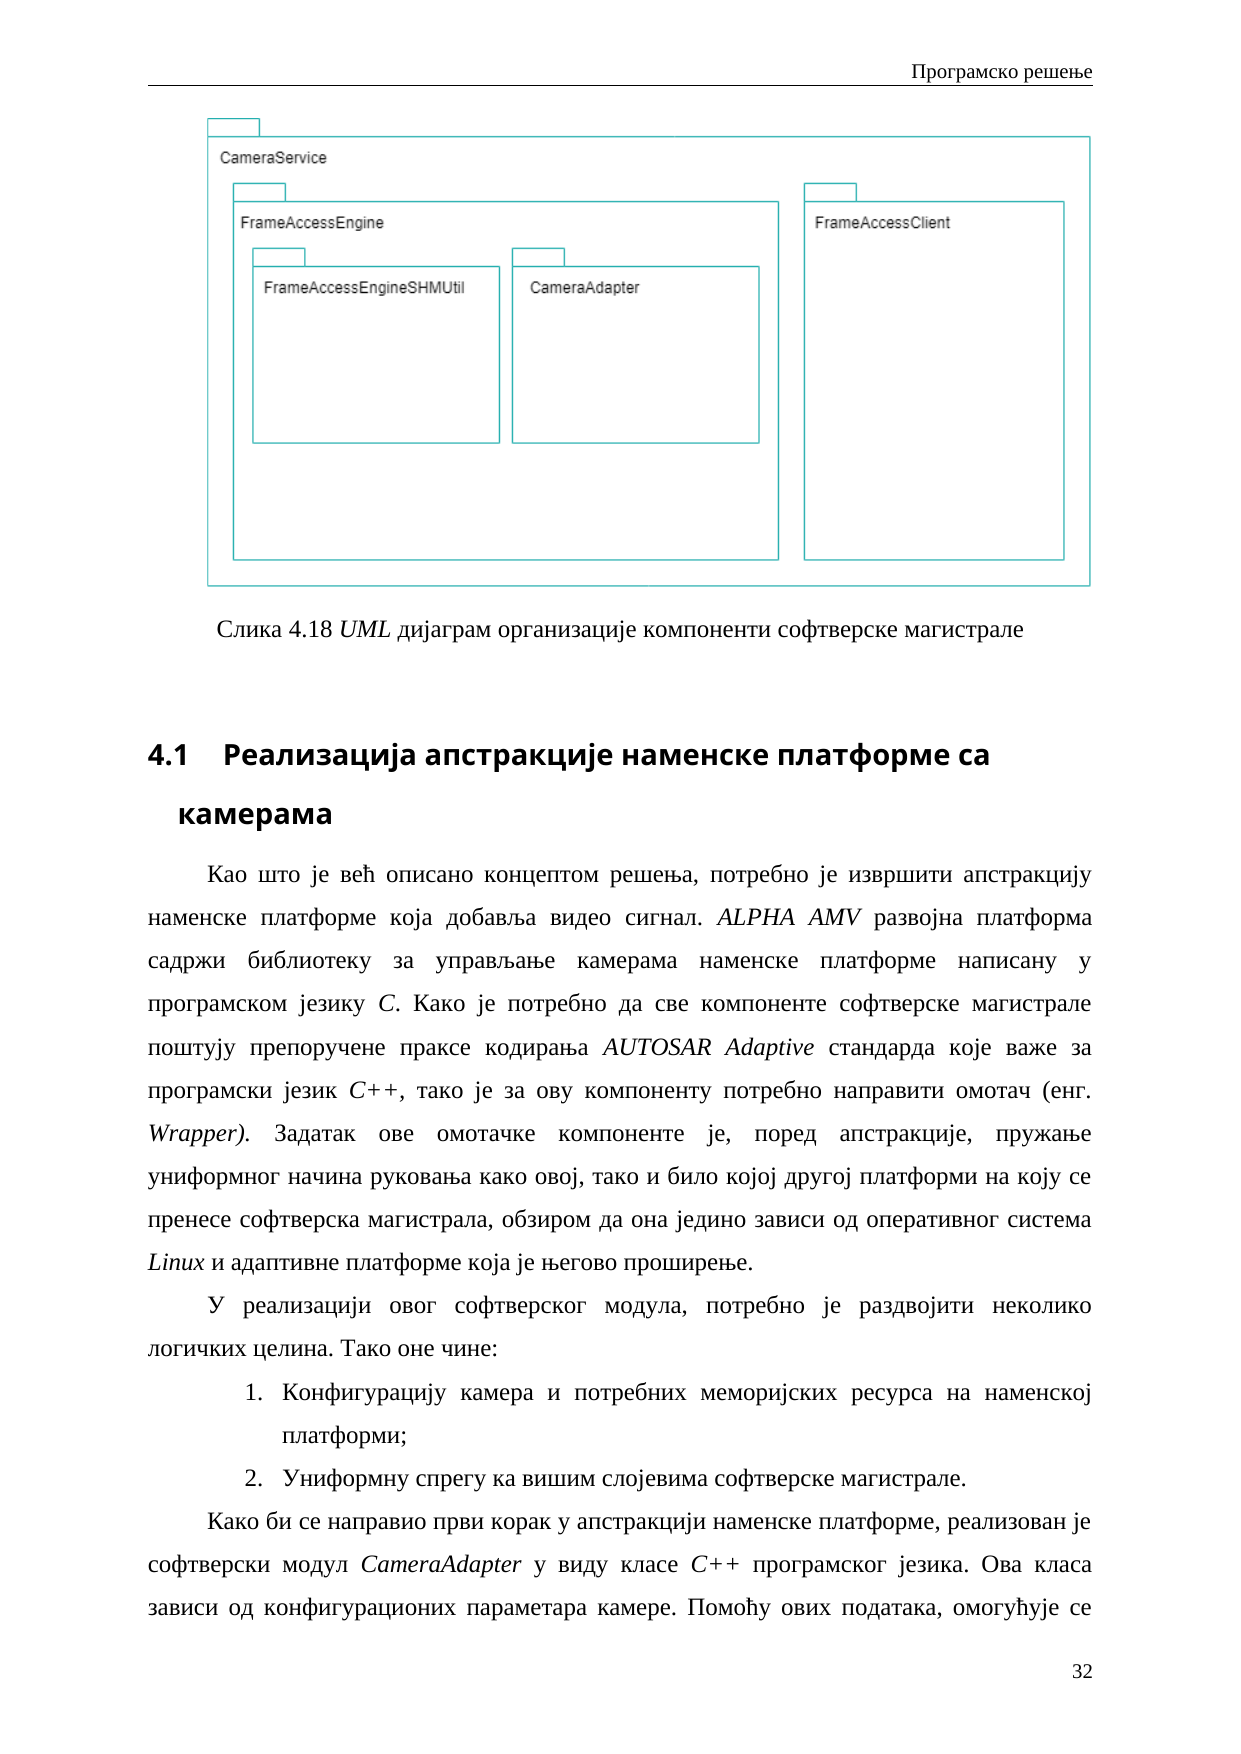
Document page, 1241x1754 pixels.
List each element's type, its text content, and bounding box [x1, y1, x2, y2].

text Као што је већ описано концептом решења, потребно је извршити апстракцију наменске платформе која добавља видео сигнал. ALPHA AMV развојна платформа садржи библиотеку за управљање камерама наменске платформе написану у програмском језику C. Како је потребно да све компоненте софтверске магистрале поштују препоручене праксе кодирања AUTOSAR Adaptive стандарда које важе за програмски језик С++, тако је за ову компоненту потребно направити омотач (енг. Wrapper). Задатак ове омотачке компоненте је, поред апстракције, пружање униформног начина руковања како овој, тако и било којој другој платформи на коју се пренесе софтверска магистрала, обзиром да она једино зависи од оперативног система Linux и адаптивне платформе која је његово проширење. [148, 859, 1093, 1276]
text У реализацији овог софтверског модула, потребно је раздвојити неколико логичких целина. Тако оне чине: [148, 1290, 1093, 1362]
list Конфигурацију камера и потребних меморијских ресурса на наменској платформи; [244, 1377, 1093, 1448]
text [148, 1506, 1093, 1621]
text Слика . UML дијаграм организације компоненти софтверске магистрале [148, 614, 1093, 643]
subtitle Реализација апстракције наменске платформе са камерама [148, 734, 1093, 833]
picture [207, 118, 1092, 588]
list Униформну спрегу ка вишим слојевима софтверске магистрале. [244, 1463, 1093, 1492]
